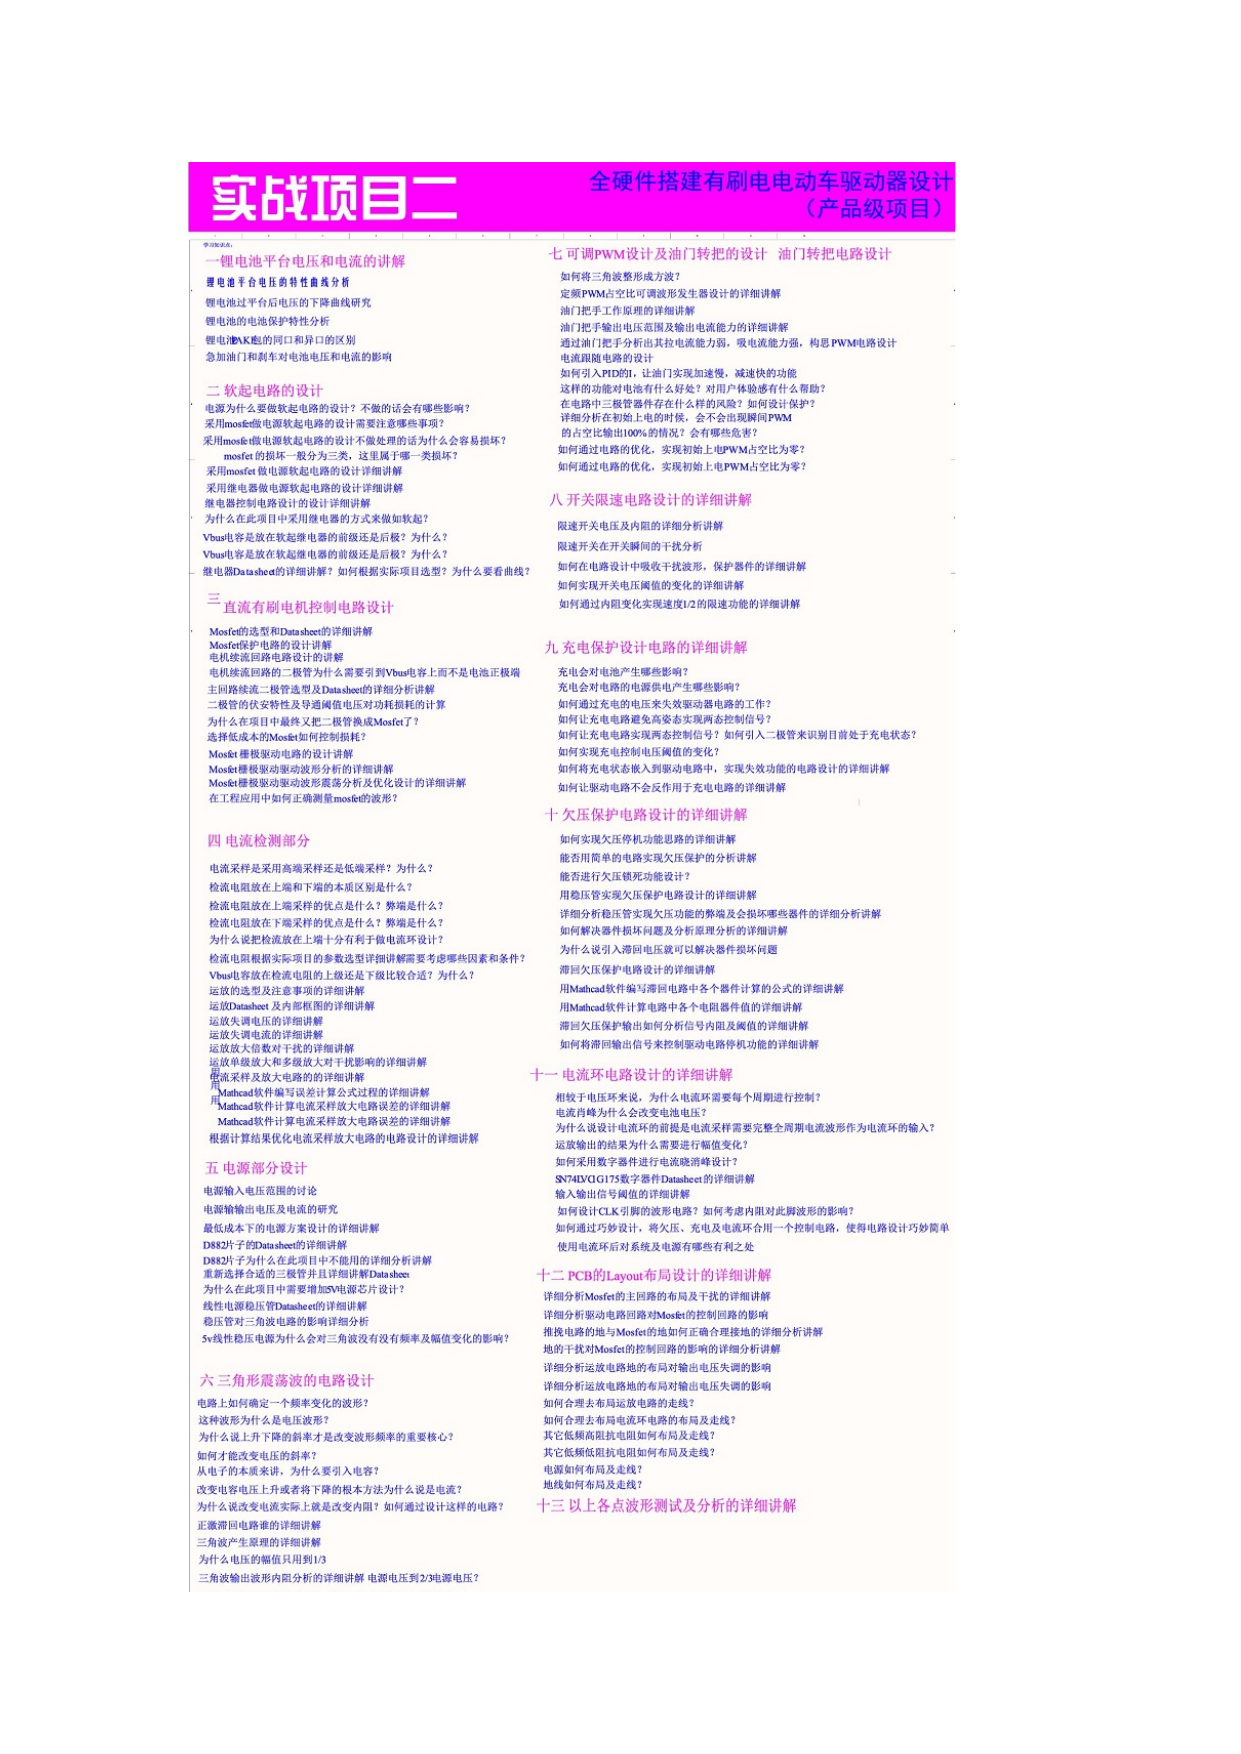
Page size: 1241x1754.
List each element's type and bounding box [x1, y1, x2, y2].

picture [187, 162, 956, 1592]
